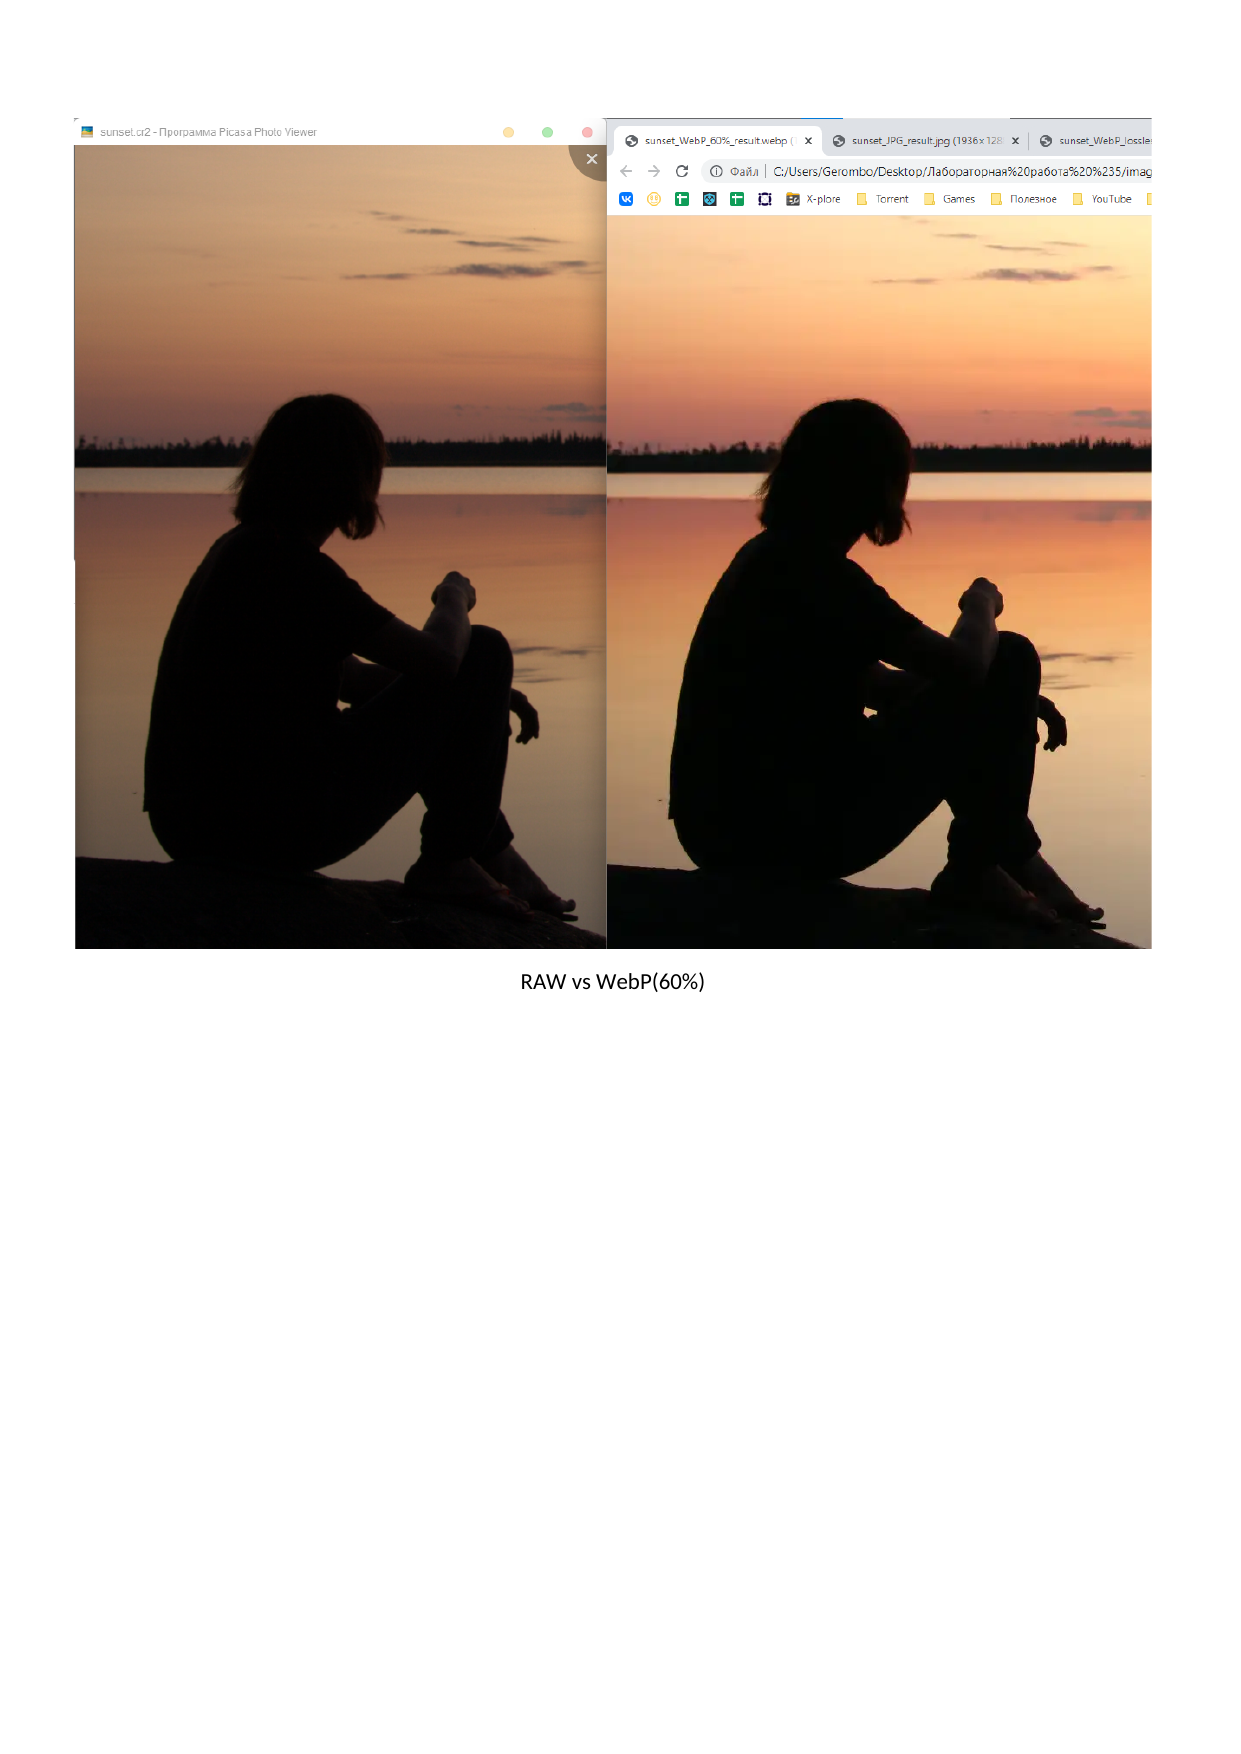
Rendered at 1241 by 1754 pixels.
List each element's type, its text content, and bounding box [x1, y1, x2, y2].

text RAW vs WebP(60%) [74, 967, 1152, 995]
picture [73, 118, 1152, 949]
